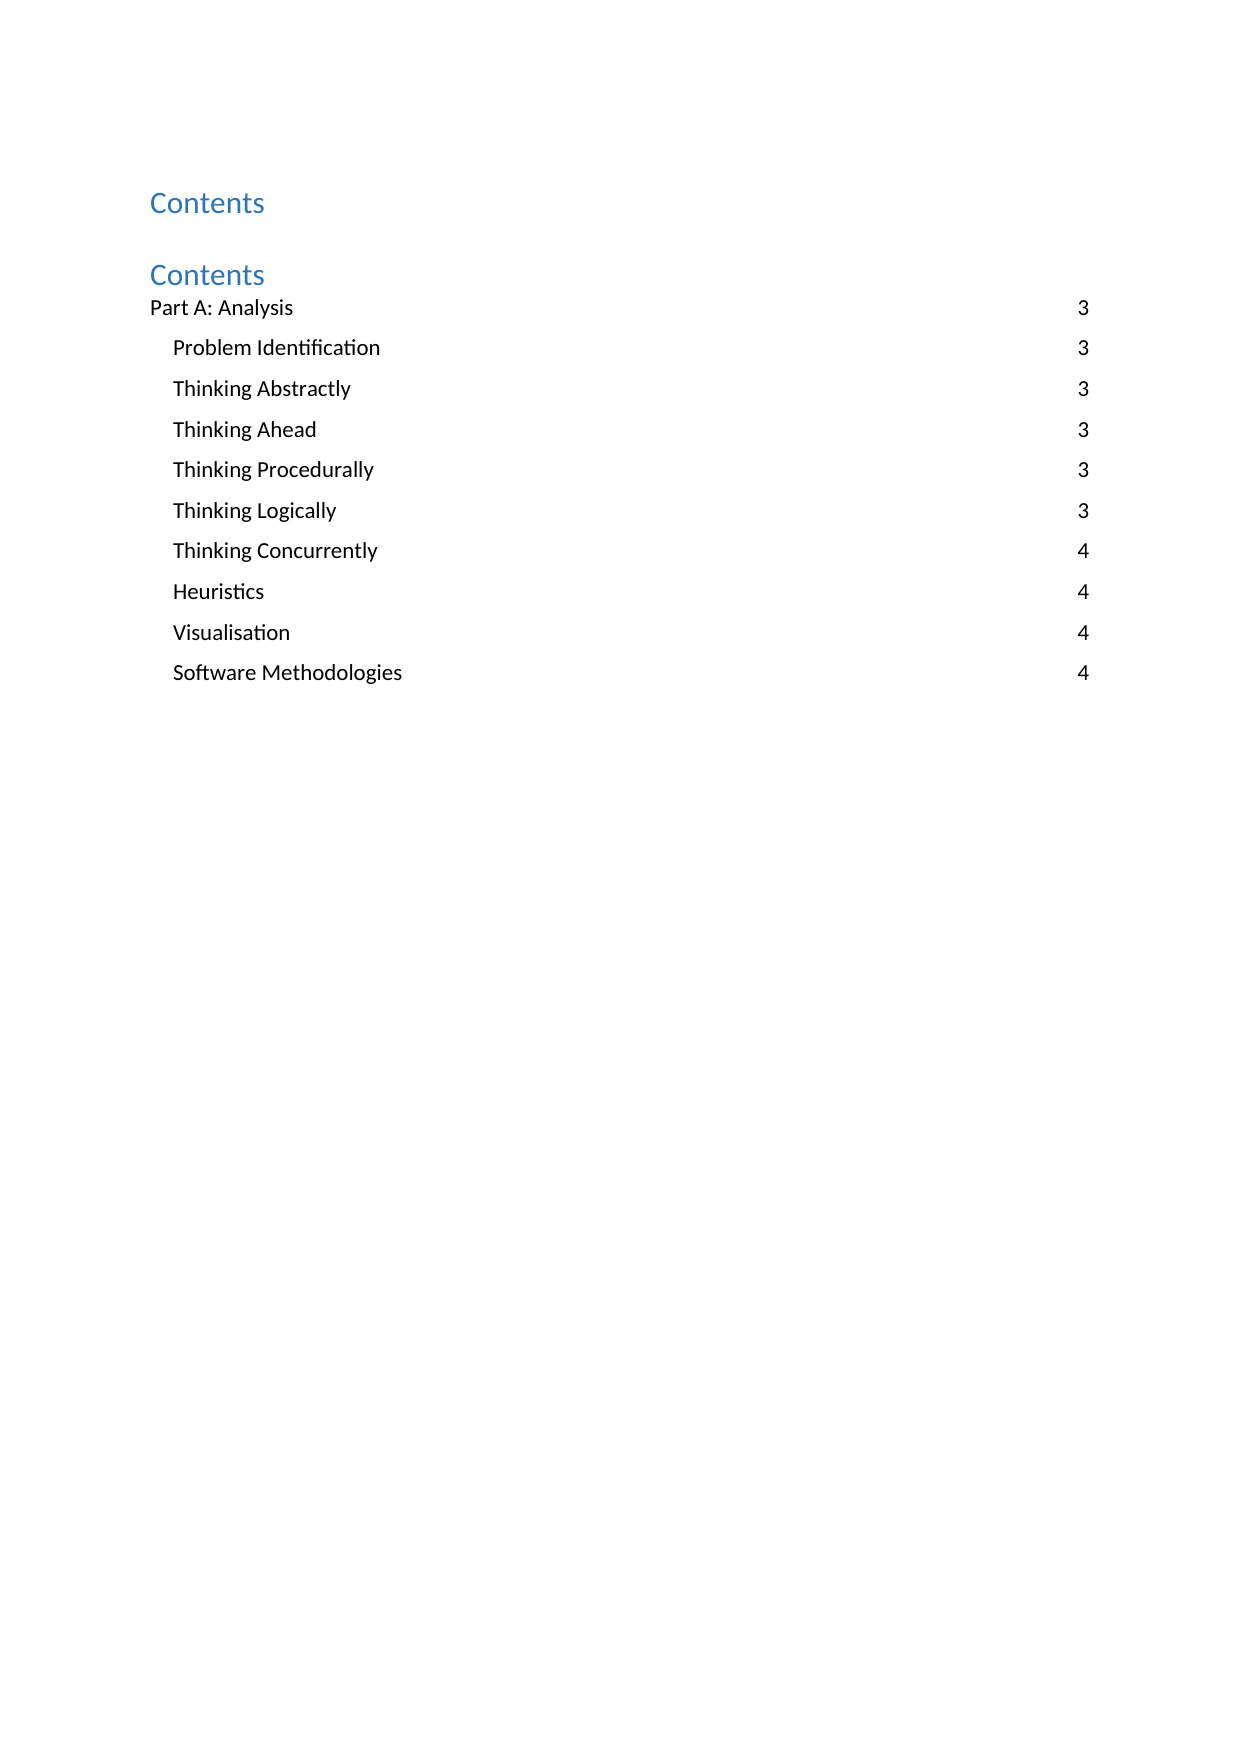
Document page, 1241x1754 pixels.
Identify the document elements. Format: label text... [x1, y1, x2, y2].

text Contents [150, 255, 1090, 293]
text Contents [150, 183, 1090, 221]
